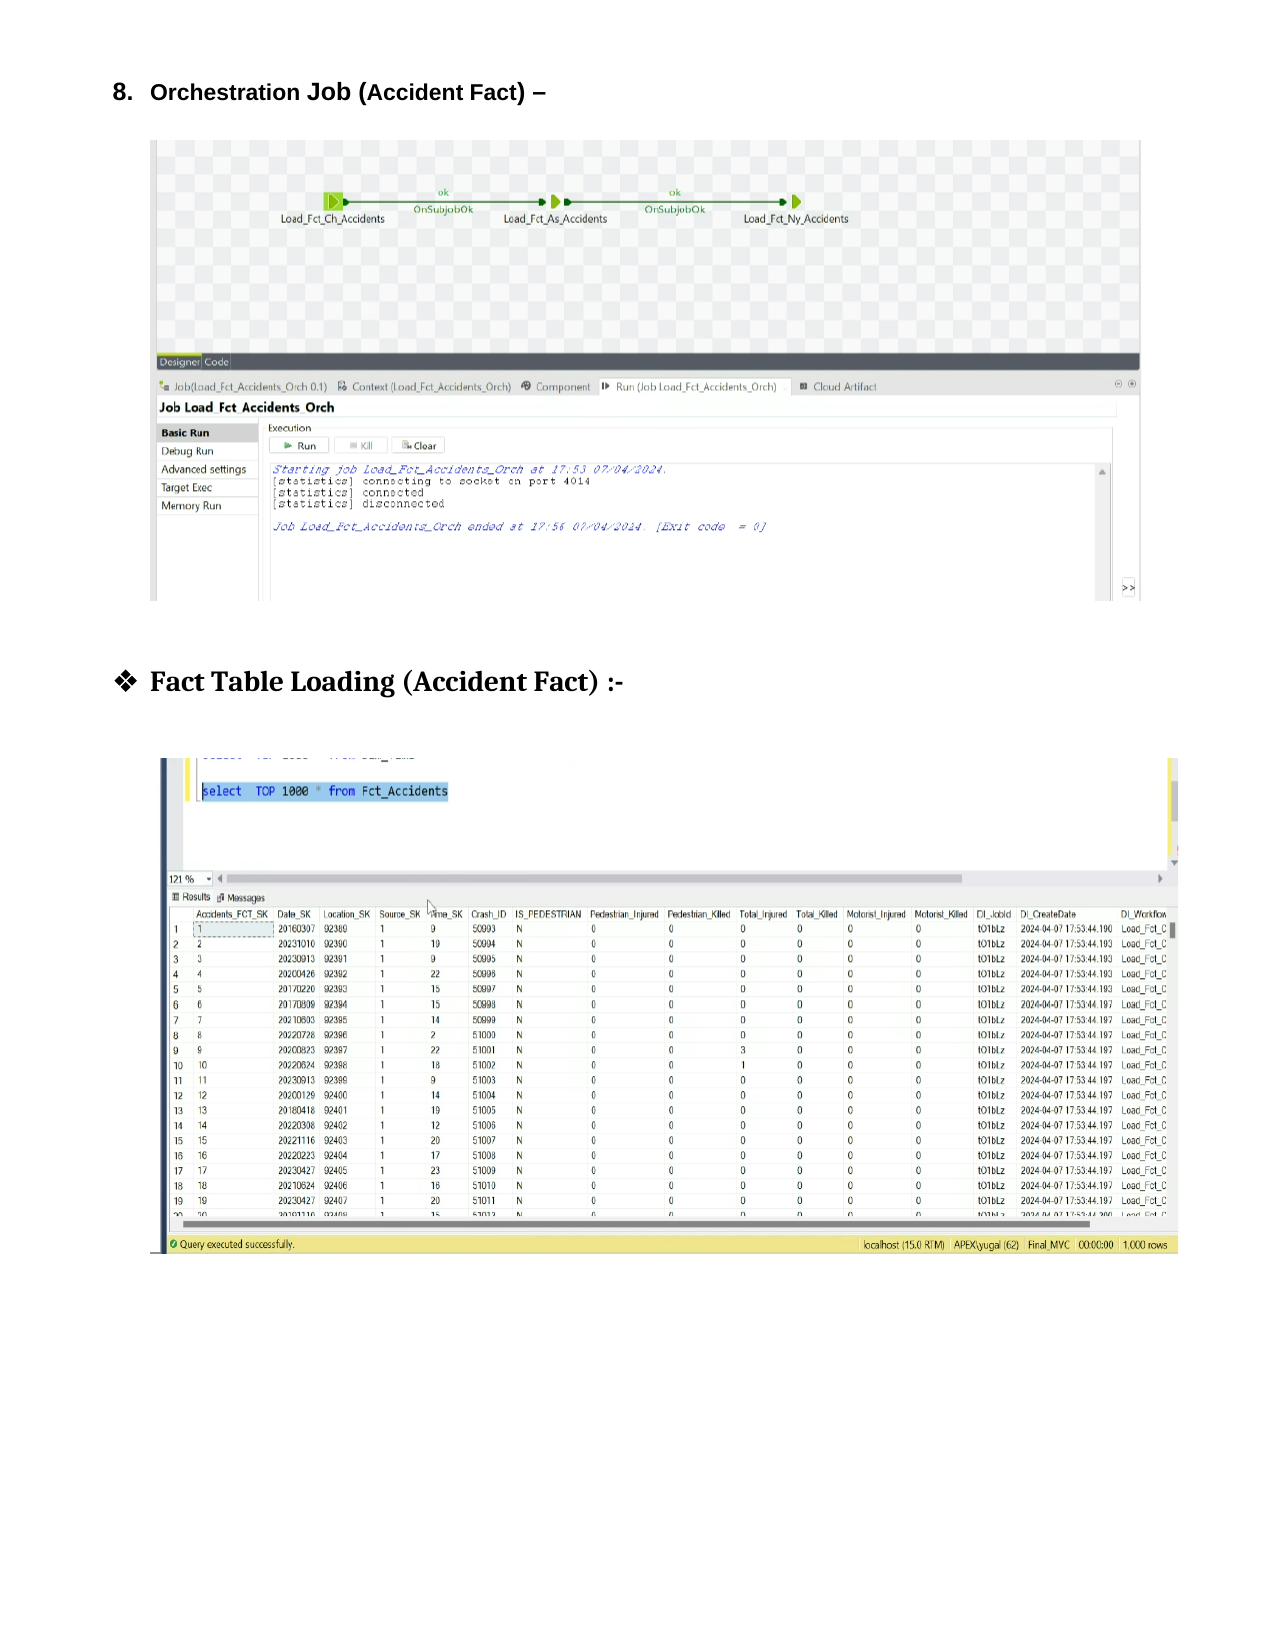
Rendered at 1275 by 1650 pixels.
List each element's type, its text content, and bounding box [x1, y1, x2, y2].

list Fact Table Loading (Accident Fact) :- [112, 665, 1125, 698]
picture [150, 140, 1142, 601]
list Orchestration Job (Accident Fact) – [112, 77, 1125, 106]
picture [150, 758, 1179, 1254]
